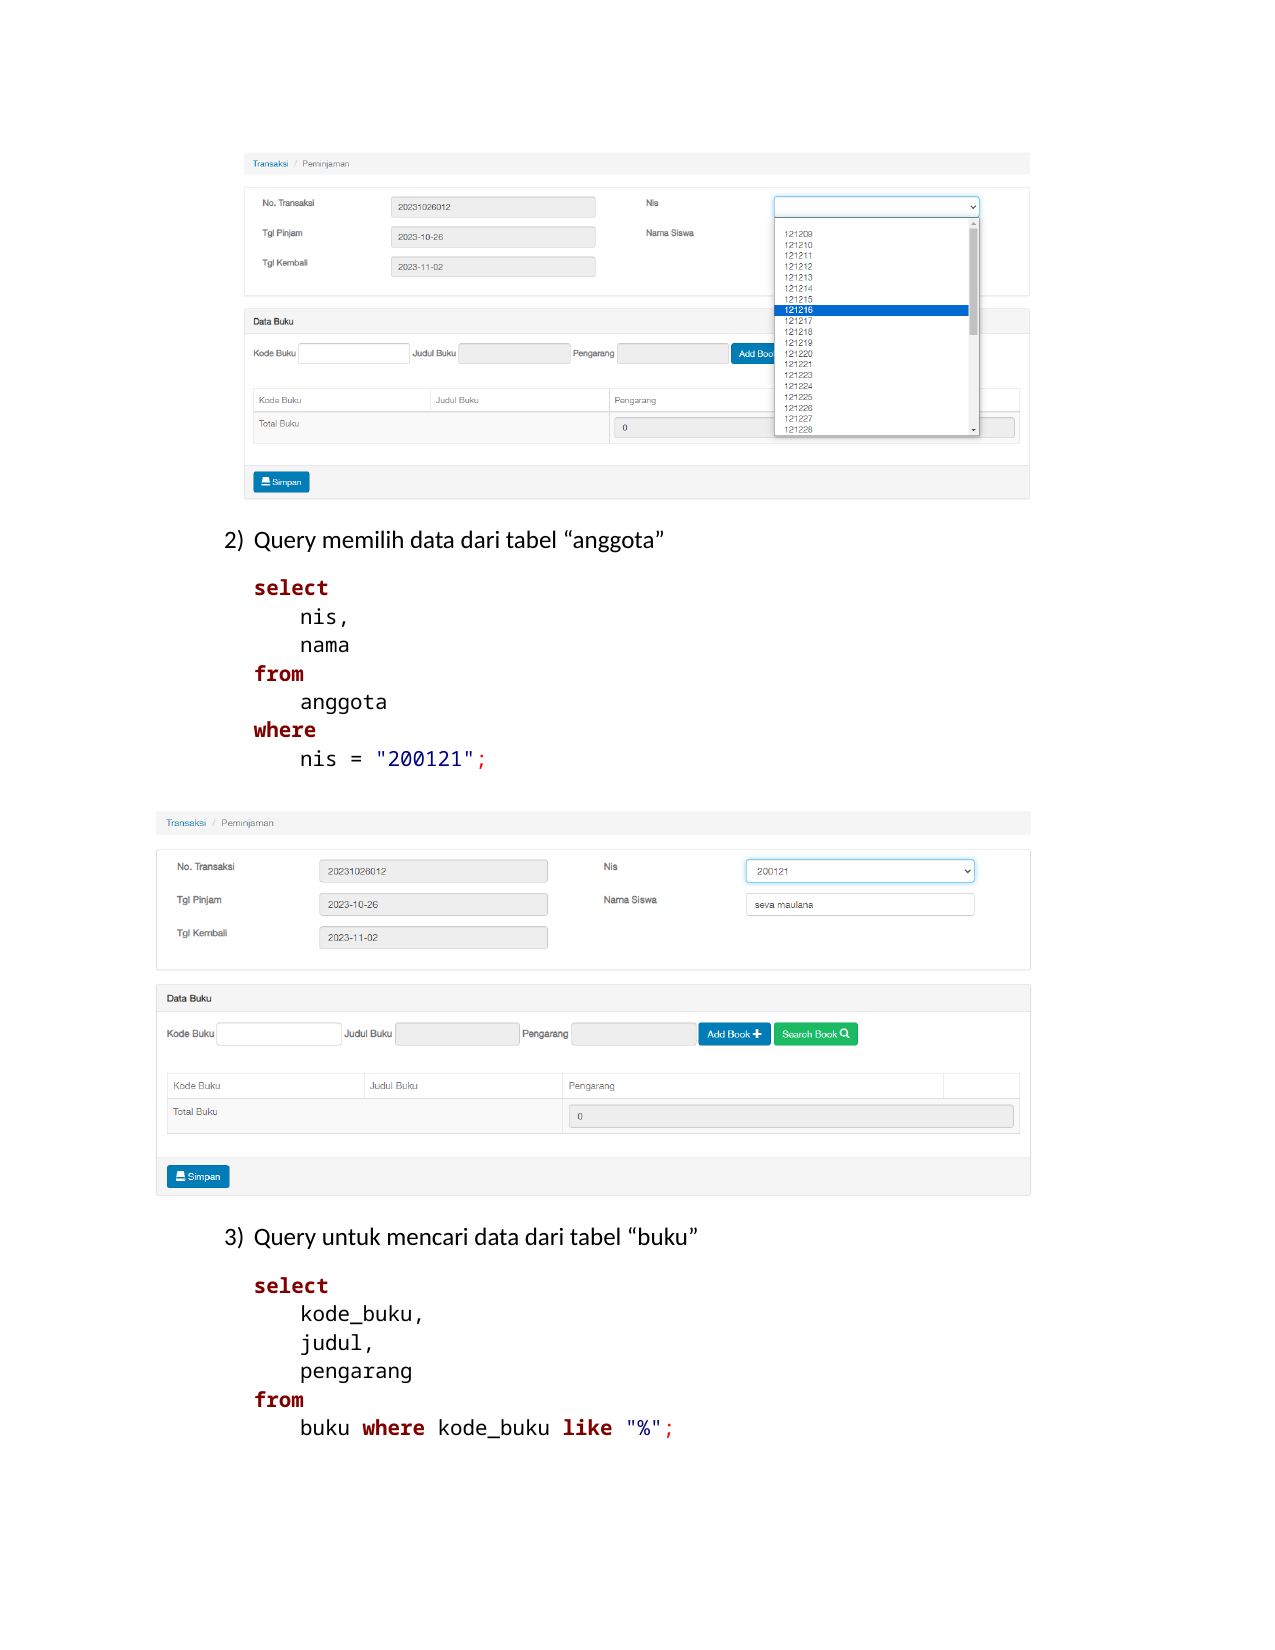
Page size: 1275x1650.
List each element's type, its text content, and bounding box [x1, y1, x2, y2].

text buku where kode_buku like "%"; [253, 1413, 1125, 1442]
text from [253, 1385, 1125, 1413]
text from [253, 659, 1125, 687]
text pengarang [253, 1356, 1125, 1385]
text nis, [253, 602, 1125, 630]
text kode_buku, [253, 1299, 1125, 1328]
picture [150, 800, 1035, 1203]
text nama [253, 630, 1125, 659]
list Query memilih data dari tabel “anggota” [224, 524, 1125, 554]
list Query untuk mencari data dari tabel “buku” [224, 1221, 1125, 1252]
picture [240, 150, 1036, 505]
text anggota [253, 687, 1125, 716]
text nis = "200121"; [253, 744, 1125, 772]
text where [253, 716, 1125, 744]
text select [253, 573, 1125, 602]
text select [253, 1271, 1125, 1299]
text judul, [253, 1328, 1125, 1356]
